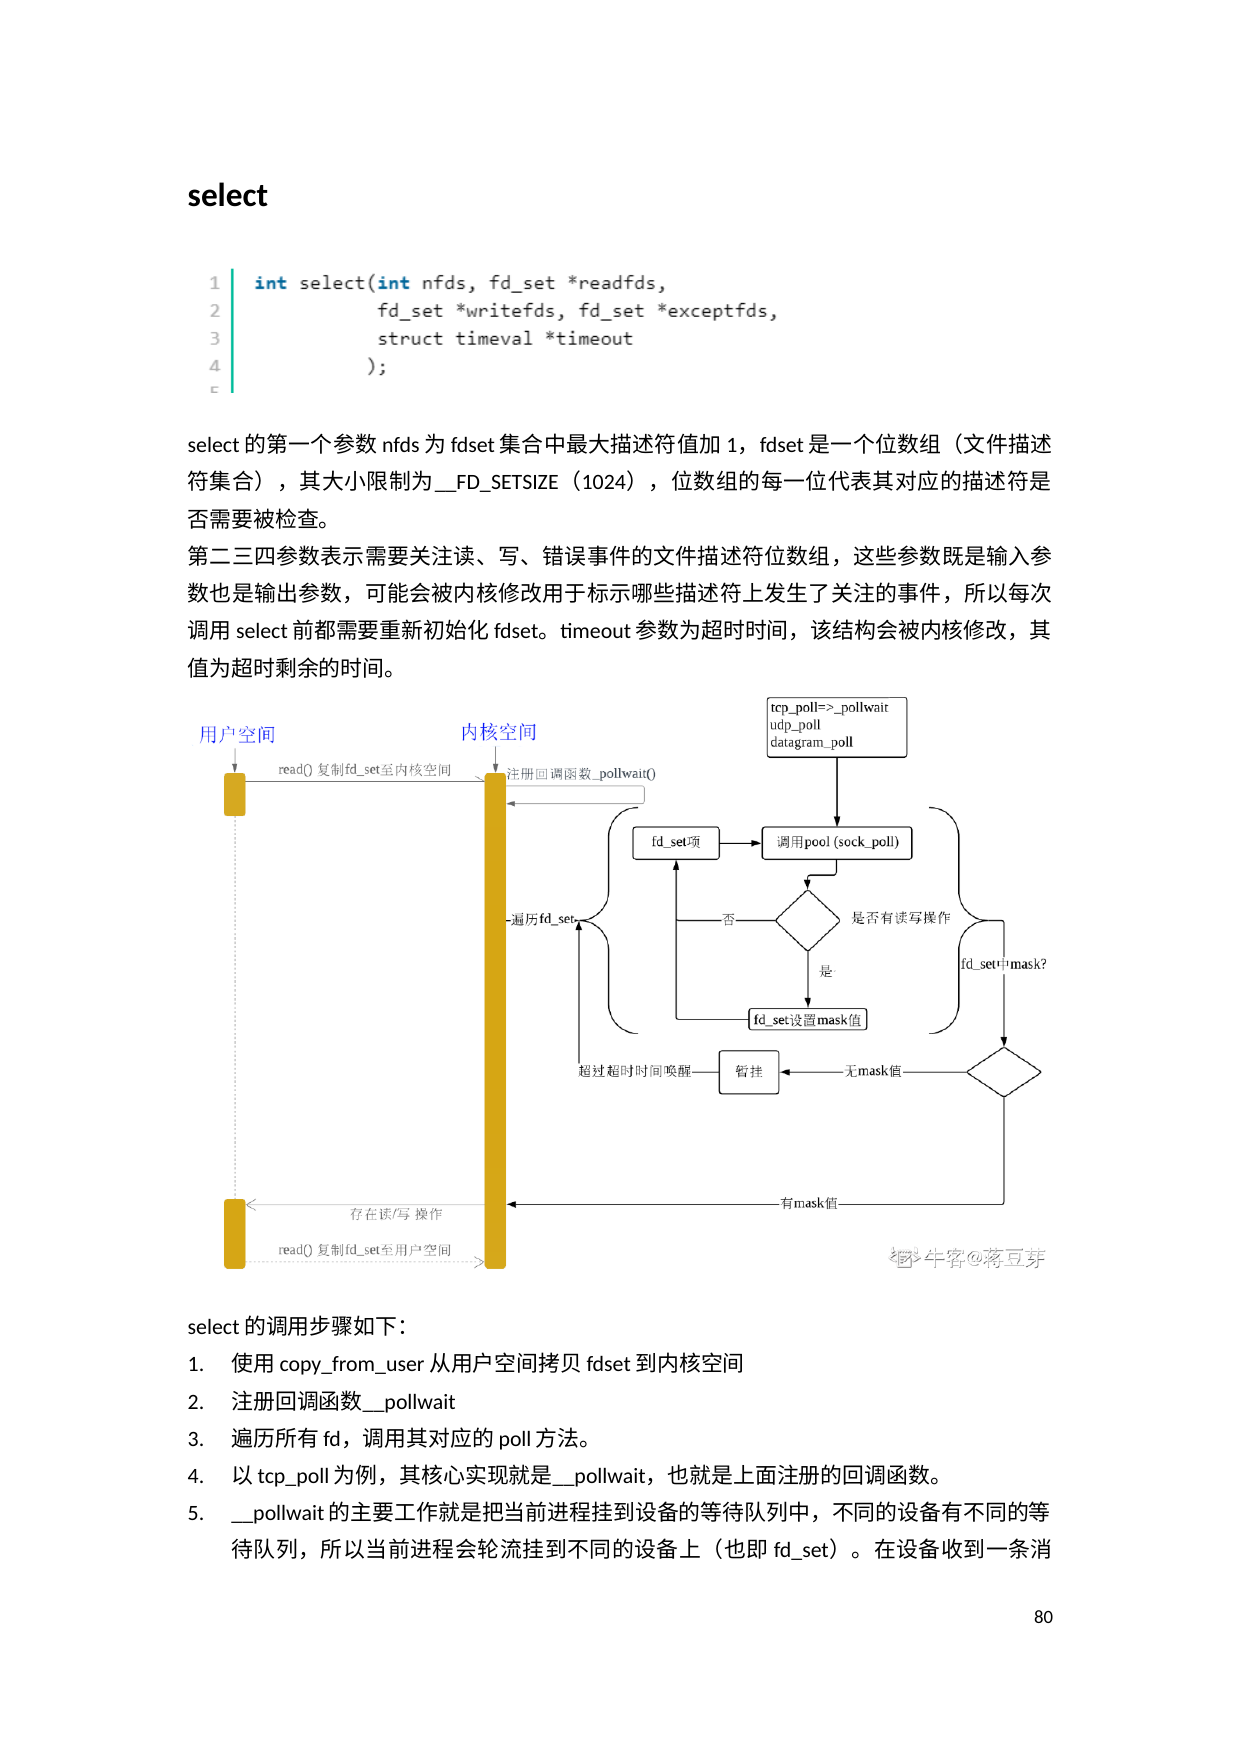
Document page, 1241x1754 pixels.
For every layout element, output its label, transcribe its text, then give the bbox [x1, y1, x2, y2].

list 遍历所有fd，调用其对应的poll方法。 [187, 1420, 1053, 1453]
text select的调用步骤如下： [187, 1309, 1053, 1341]
list 注册回调函数__pollwait [187, 1383, 1053, 1416]
list 以tcp_poll为例，其核心实现就是__pollwait，也就是上面注册的回调函数。 [187, 1458, 1053, 1490]
picture [187, 260, 814, 393]
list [187, 1495, 1053, 1564]
picture [187, 687, 1053, 1287]
text select的第一个参数nfds为fdset集合中最大描述符值加1，fdset是一个位数组（文件描述符集合），其大小限制为__FD_SETSIZE（1024），位数组的每一位代表其对应的描述符是否需要被检查。 [187, 427, 1053, 534]
subtitle select [187, 162, 1053, 227]
list 使用copy_from_user从用户空间拷贝fdset到内核空间 [187, 1346, 1053, 1378]
text 第二三四参数表示需要关注读、写、错误事件的文件描述符位数组，这些参数既是输入参数也是输出参数，可能会被内核修改用于标示哪些描述符上发生了关注的事件，所以每次调用select前都需要重新初始化fdset。timeout参数为超时时间，该结构会被内核修改，其值为超时剩余的时间。 [187, 538, 1053, 683]
